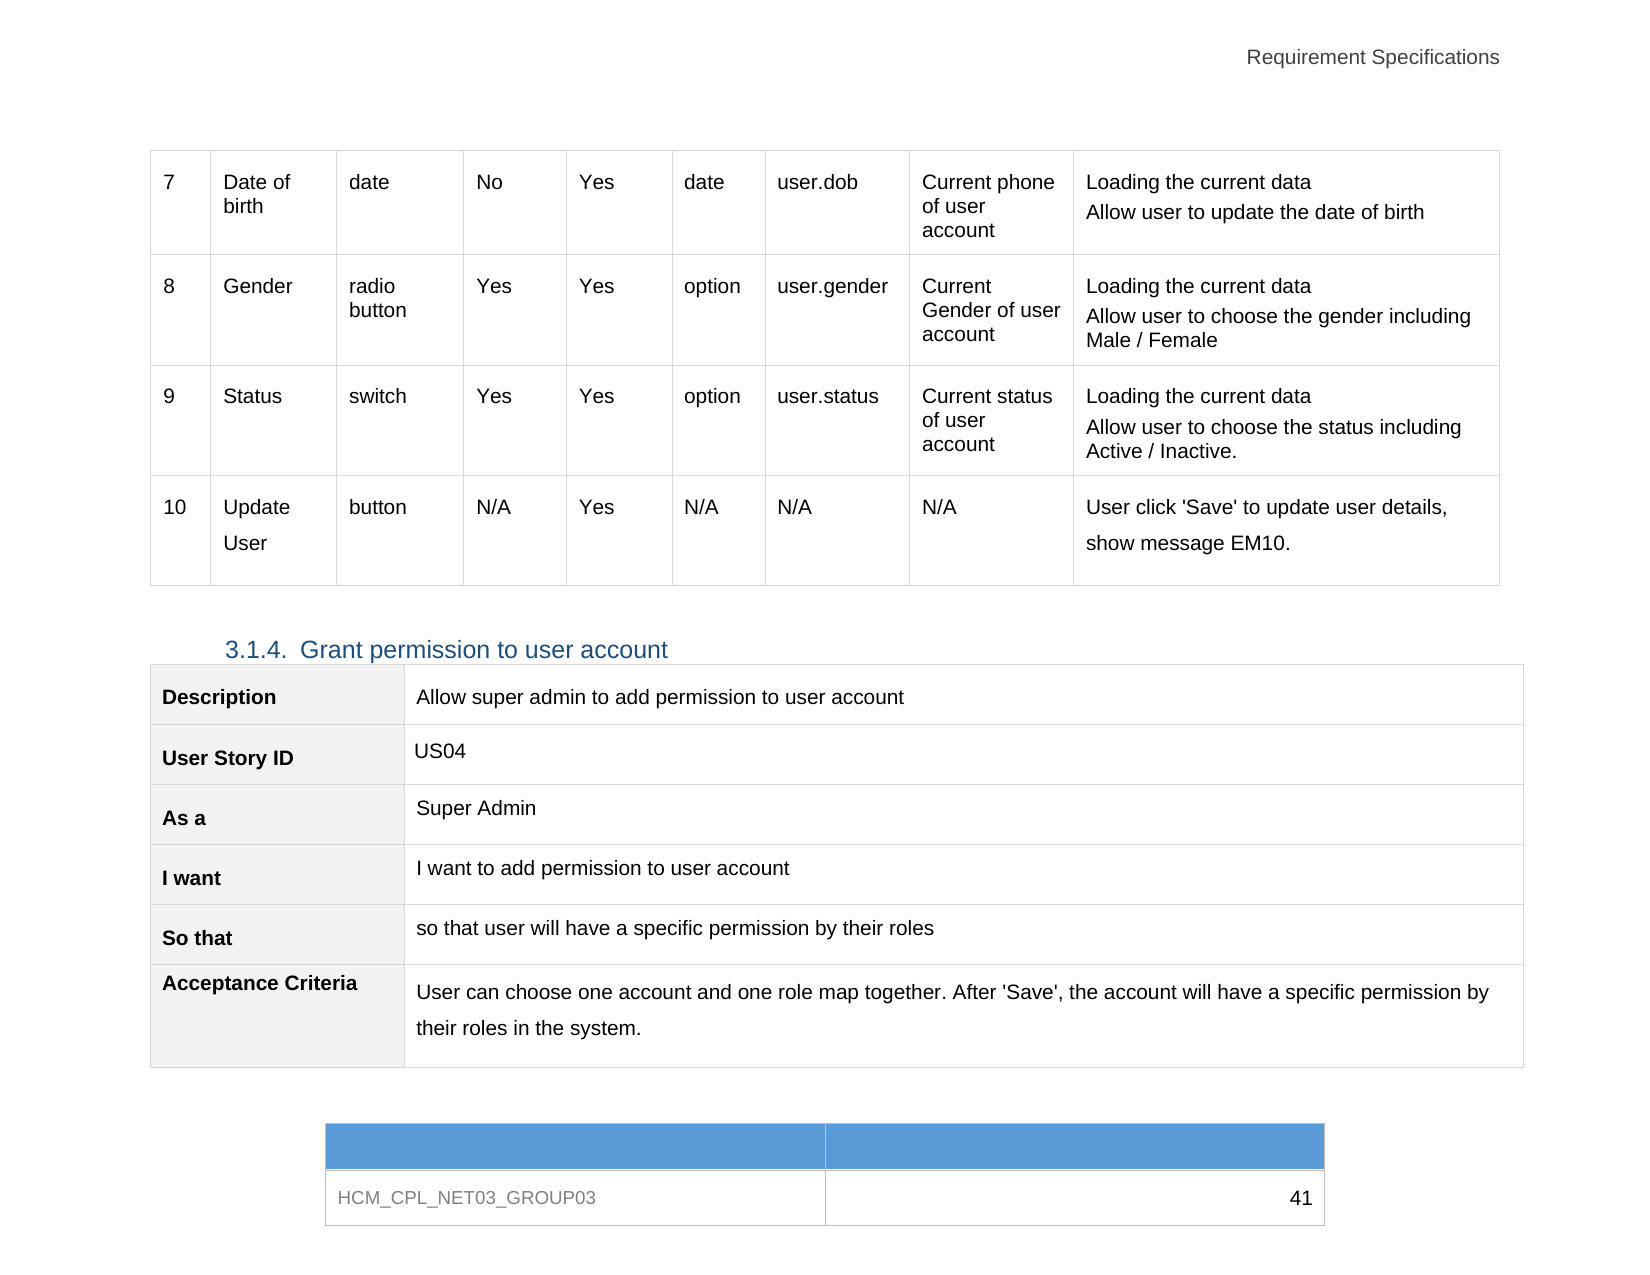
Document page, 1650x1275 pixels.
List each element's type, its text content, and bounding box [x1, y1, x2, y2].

table_cell I want [151, 845, 404, 904]
table_cell As a [151, 785, 404, 844]
table_cell I want to add permission to user account [405, 845, 1523, 904]
table_cell Yes [567, 476, 672, 585]
table_cell Yes [567, 366, 672, 475]
table_cell N/A [766, 476, 909, 585]
table_cell Current Gender of user account [910, 255, 1073, 364]
table_cell Update User [211, 476, 336, 585]
table_cell date [337, 151, 463, 254]
table_cell so that user will have a specific permission by their roles [405, 905, 1523, 964]
table_header Allow super admin to add permission to user account [405, 665, 1523, 724]
table_cell Yes [567, 151, 672, 254]
table_cell So that [151, 905, 404, 964]
table_cell User click 'Save' to update user details, show message EM10. [1074, 476, 1499, 585]
table_cell User Story ID [151, 725, 404, 784]
table_cell User can choose one account and one role map together. After 'Save', the account will have a specific permission by their roles in the system. [405, 965, 1523, 1067]
table_cell N/A [910, 476, 1073, 585]
table_cell button [337, 476, 463, 585]
table_cell 9 [151, 366, 210, 475]
table_cell Yes [464, 366, 566, 475]
table_cell Date of birth [211, 151, 336, 254]
table_cell Super Admin [405, 785, 1523, 844]
table_cell Current status of user account [910, 366, 1073, 475]
table_cell No [464, 151, 566, 254]
table_cell user.gender [766, 255, 909, 364]
table_cell Loading the current data Allow user to update the date of birth [1074, 151, 1499, 254]
table_cell N/A [464, 476, 566, 585]
table_cell user.dob [766, 151, 909, 254]
table_cell Gender [211, 255, 336, 364]
table_cell Acceptance Criteria [151, 965, 404, 1067]
table_cell Yes [464, 255, 566, 364]
table_header Description [151, 665, 404, 724]
table_cell 10 [151, 476, 210, 585]
subtitle Grant permission to user account [225, 635, 1500, 664]
table_cell option [673, 366, 765, 475]
table_cell radio button [337, 255, 463, 364]
table_cell switch [337, 366, 463, 475]
table_cell option [673, 255, 765, 364]
table_cell Yes [567, 255, 672, 364]
table_cell US04 [405, 725, 1523, 784]
table_cell date [673, 151, 765, 254]
table_cell Loading the current data Allow user to choose the gender including Male / Female [1074, 255, 1499, 364]
table_cell user.status [766, 366, 909, 475]
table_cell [910, 151, 1073, 254]
table_cell 7 [151, 151, 210, 254]
table_cell N/A [673, 476, 765, 585]
table_cell Status [211, 366, 336, 475]
table_cell 8 [151, 255, 210, 364]
table_cell Loading the current data Allow user to choose the status including Active / Inactive. [1074, 366, 1499, 475]
